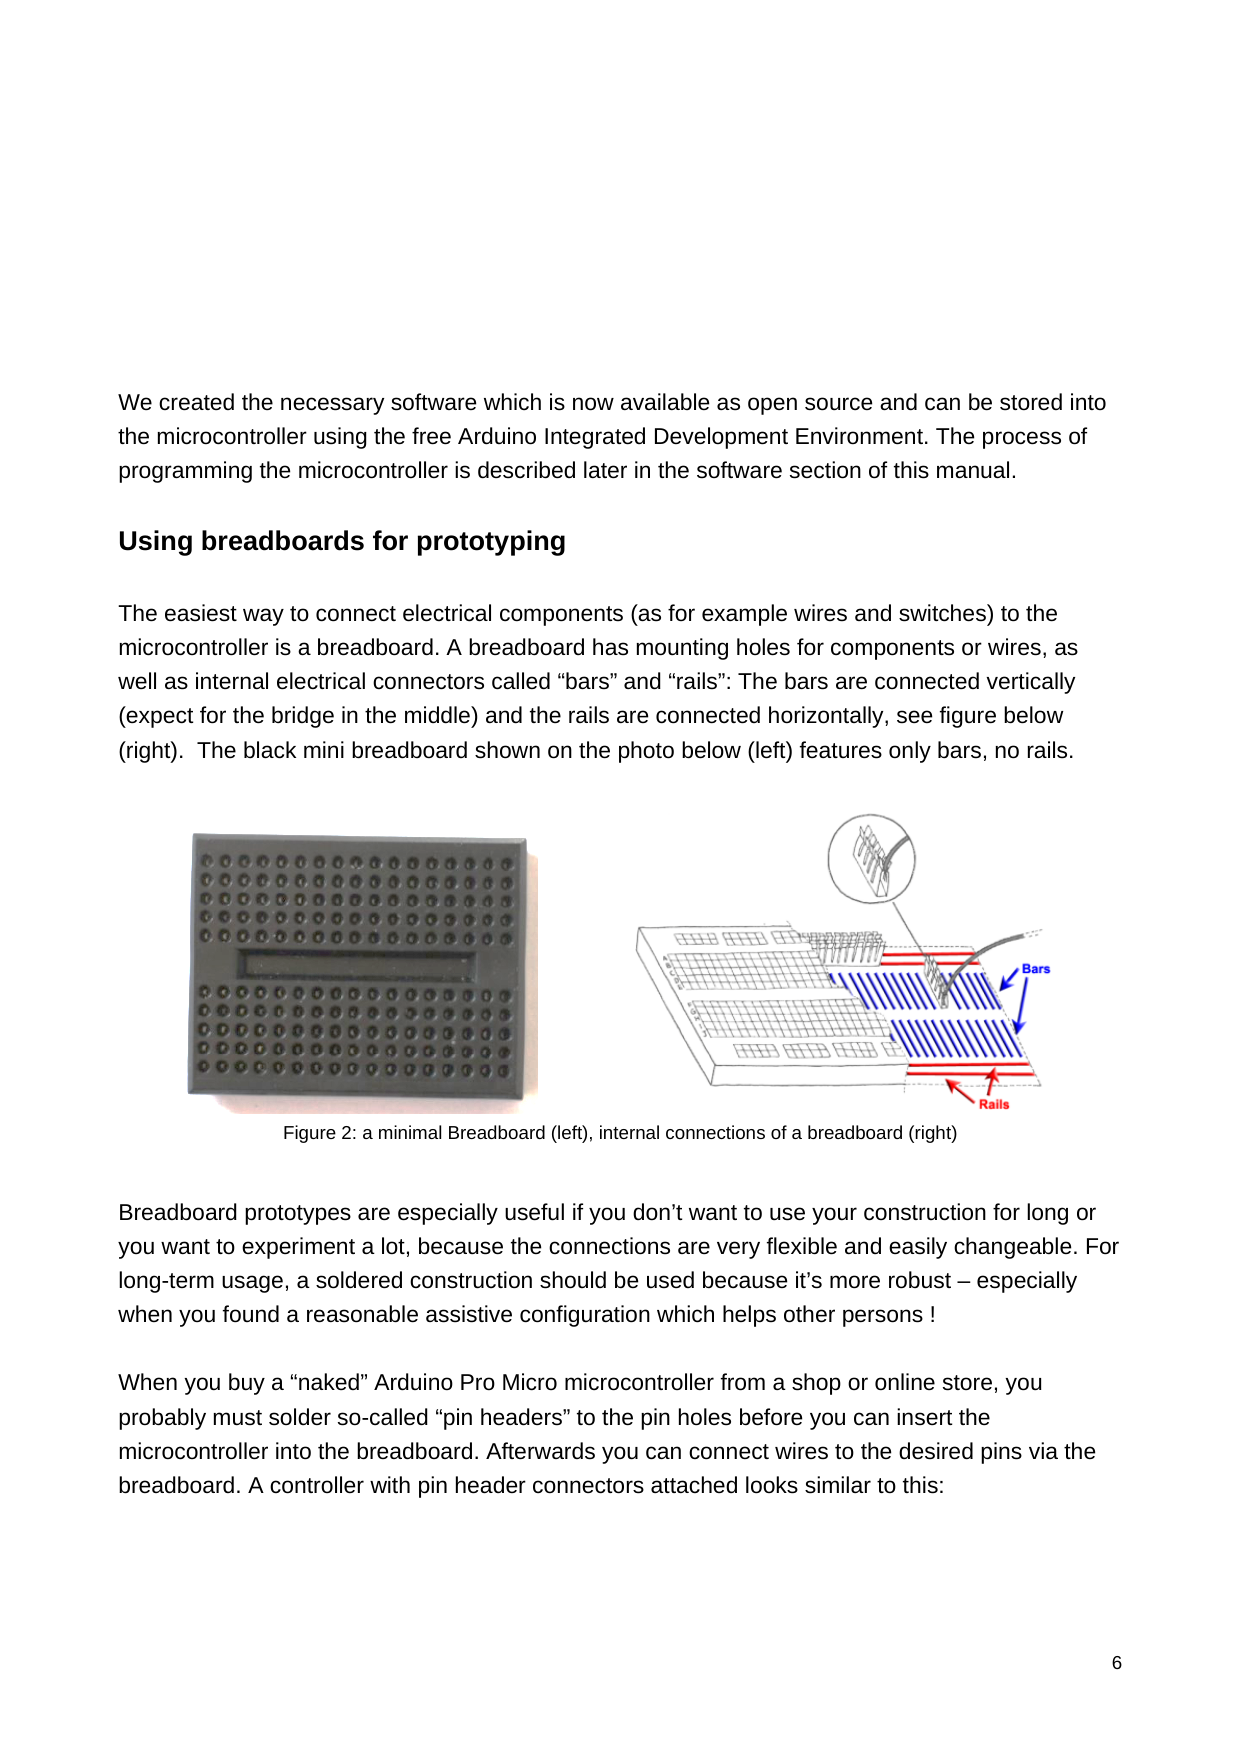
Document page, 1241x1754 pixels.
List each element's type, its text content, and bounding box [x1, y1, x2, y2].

picture [633, 805, 1057, 1114]
text Figure 2: a minimal Breadboard (left), internal connections of a breadboard (right) [118, 1122, 1122, 1143]
text We created the necessary software which is now available as open source and can be stored into the microcontroller using the free Arduino Integrated Development Environment. The process of programming the microcontroller is described later in the software section of this manual. [118, 388, 1122, 483]
text Breadboard prototypes are especially useful if you don’t want to use your construction for long or you want to experiment a lot, because the connections are very flexible and easily changeable. For long-term usage, a soldered construction should be used because it’s more robust – especially when you found a reasonable assistive configuration which helps other persons ! [118, 1198, 1122, 1327]
picture [183, 820, 538, 1114]
text When you buy a “naked” Arduino Pro Micro microcontroller from a shop or online store, you probably must solder so-called “pin headers” to the pin holes before you can insert the microcontroller into the breadboard. Afterwards you can connect wires to the desired pins via the breadboard. A controller with pin header connectors attached looks similar to this: [118, 1369, 1122, 1498]
text The easiest way to connect electrical components (as for example wires and switches) to the microcontroller is a breadboard. A breadboard has mounting holes for components or wires, as well as internal electrical connectors called “bars” and “rails”: The bars are connected vertically (expect for the bridge in the middle) and the rails are connected horizontally, see figure below (right). The black mini breadboard shown on the photo below (left) features only bars, no rails. [118, 600, 1122, 763]
subtitle Using breadboards for prototyping [118, 525, 1122, 556]
